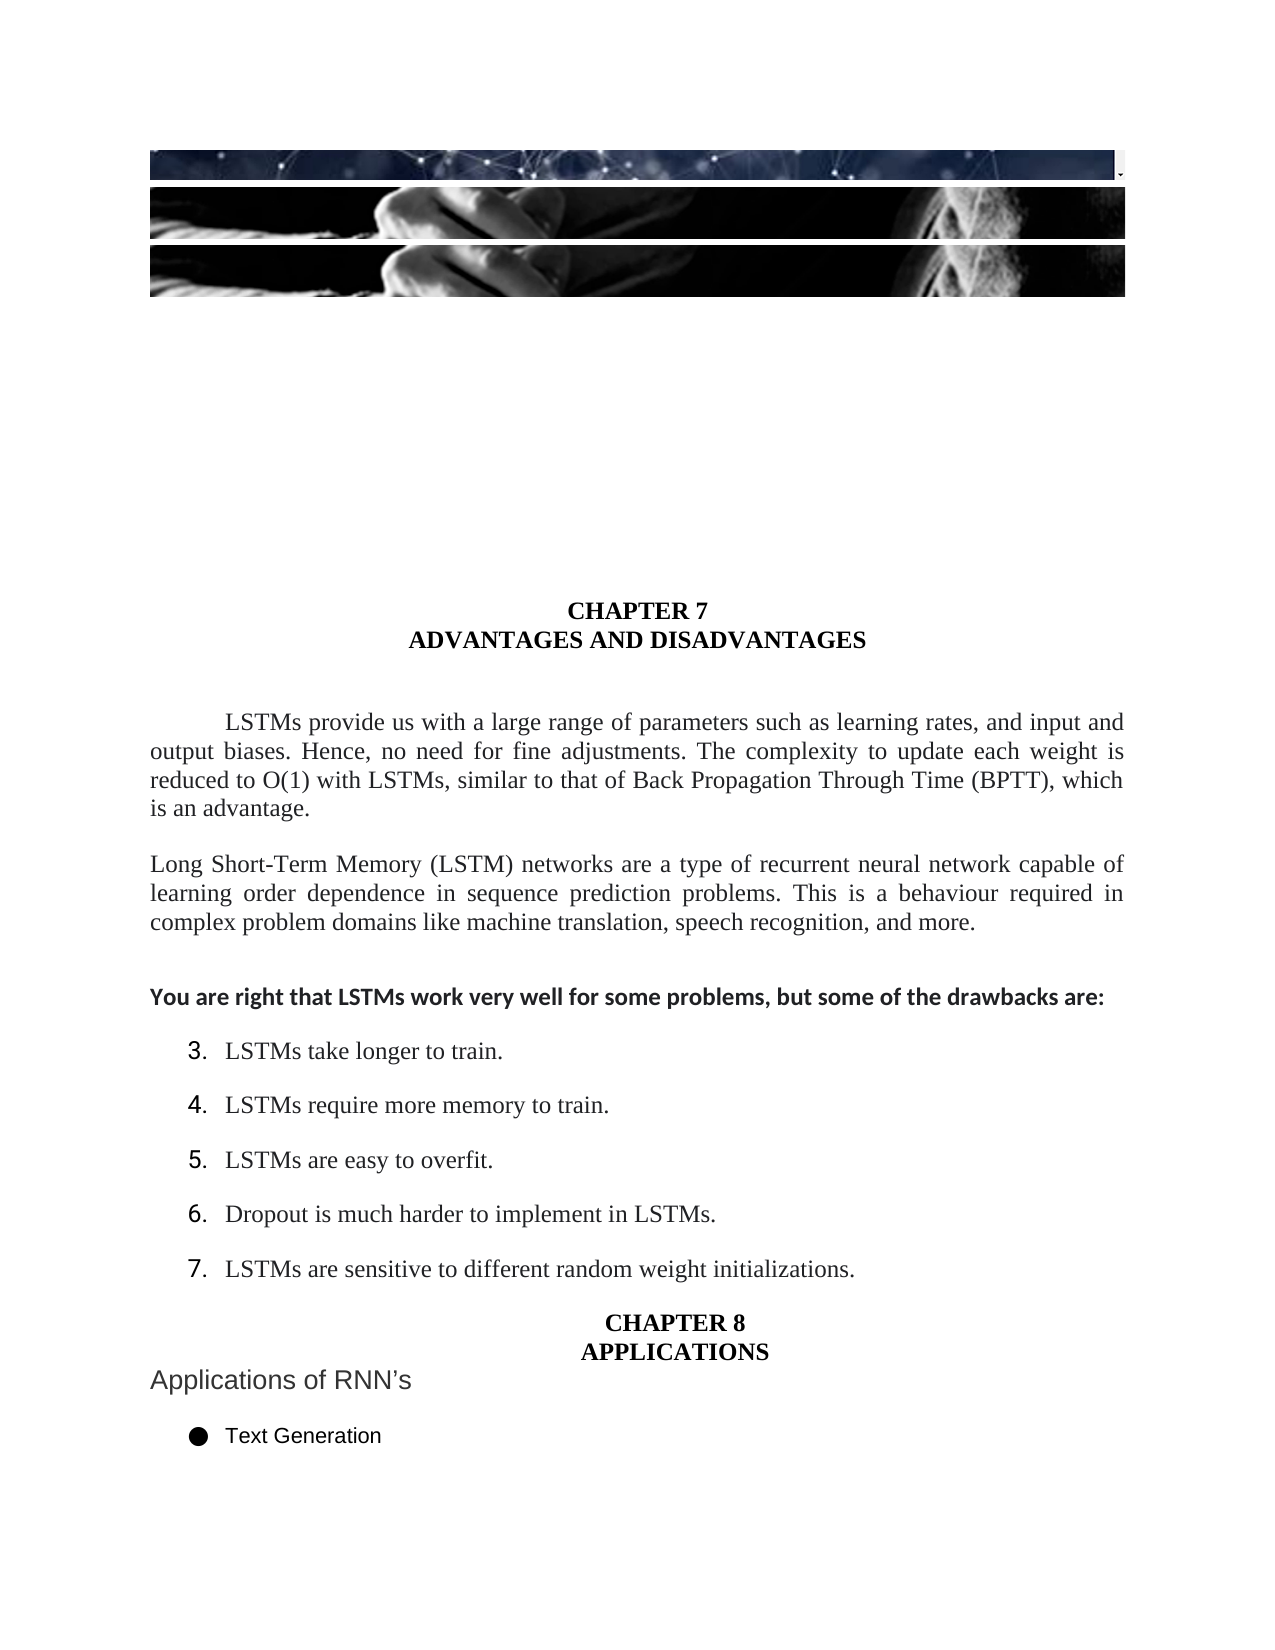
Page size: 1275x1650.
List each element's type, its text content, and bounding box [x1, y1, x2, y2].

subtitle Applications of RNN’s [150, 1366, 1125, 1396]
picture [150, 245, 1125, 297]
picture [150, 187, 1125, 239]
text CHAPTER 7 [150, 596, 1125, 625]
list LSTMs require more memory to train. [187, 1091, 1125, 1120]
text LSTMs provide us with a large range of parameters such as learning rates, and input and output biases. Hence, no need for fine adjustments. The complexity to update each weight is reduced to O(1) with LSTMs, similar to that of Back Propagation Through Time (BPTT), which is an advantage. [150, 707, 1125, 822]
text ADVANTAGES AND DISADVANTAGES [150, 625, 1125, 653]
text APPLICATIONS [225, 1337, 1125, 1366]
list LSTMs are sensitive to different random weight initializations. [187, 1254, 1125, 1283]
list LSTMs take longer to train. [187, 1036, 1125, 1066]
text CHAPTER 8 [225, 1308, 1125, 1337]
list Text Generation [187, 1421, 1125, 1450]
list LSTMs are easy to overfit. [187, 1145, 1125, 1174]
picture [150, 150, 1125, 180]
text You are right that LSTMs work very well for some problems, but some of the drawbacks are: [150, 984, 1125, 1011]
text Long Short-Term Memory (LSTM) networks are a type of recurrent neural network capable of learning order dependence in sequence prediction problems. This is a behaviour required in complex problem domains like machine translation, speech recognition, and more. [150, 849, 1125, 935]
list Dropout is much harder to implement in LSTMs. [187, 1199, 1125, 1229]
